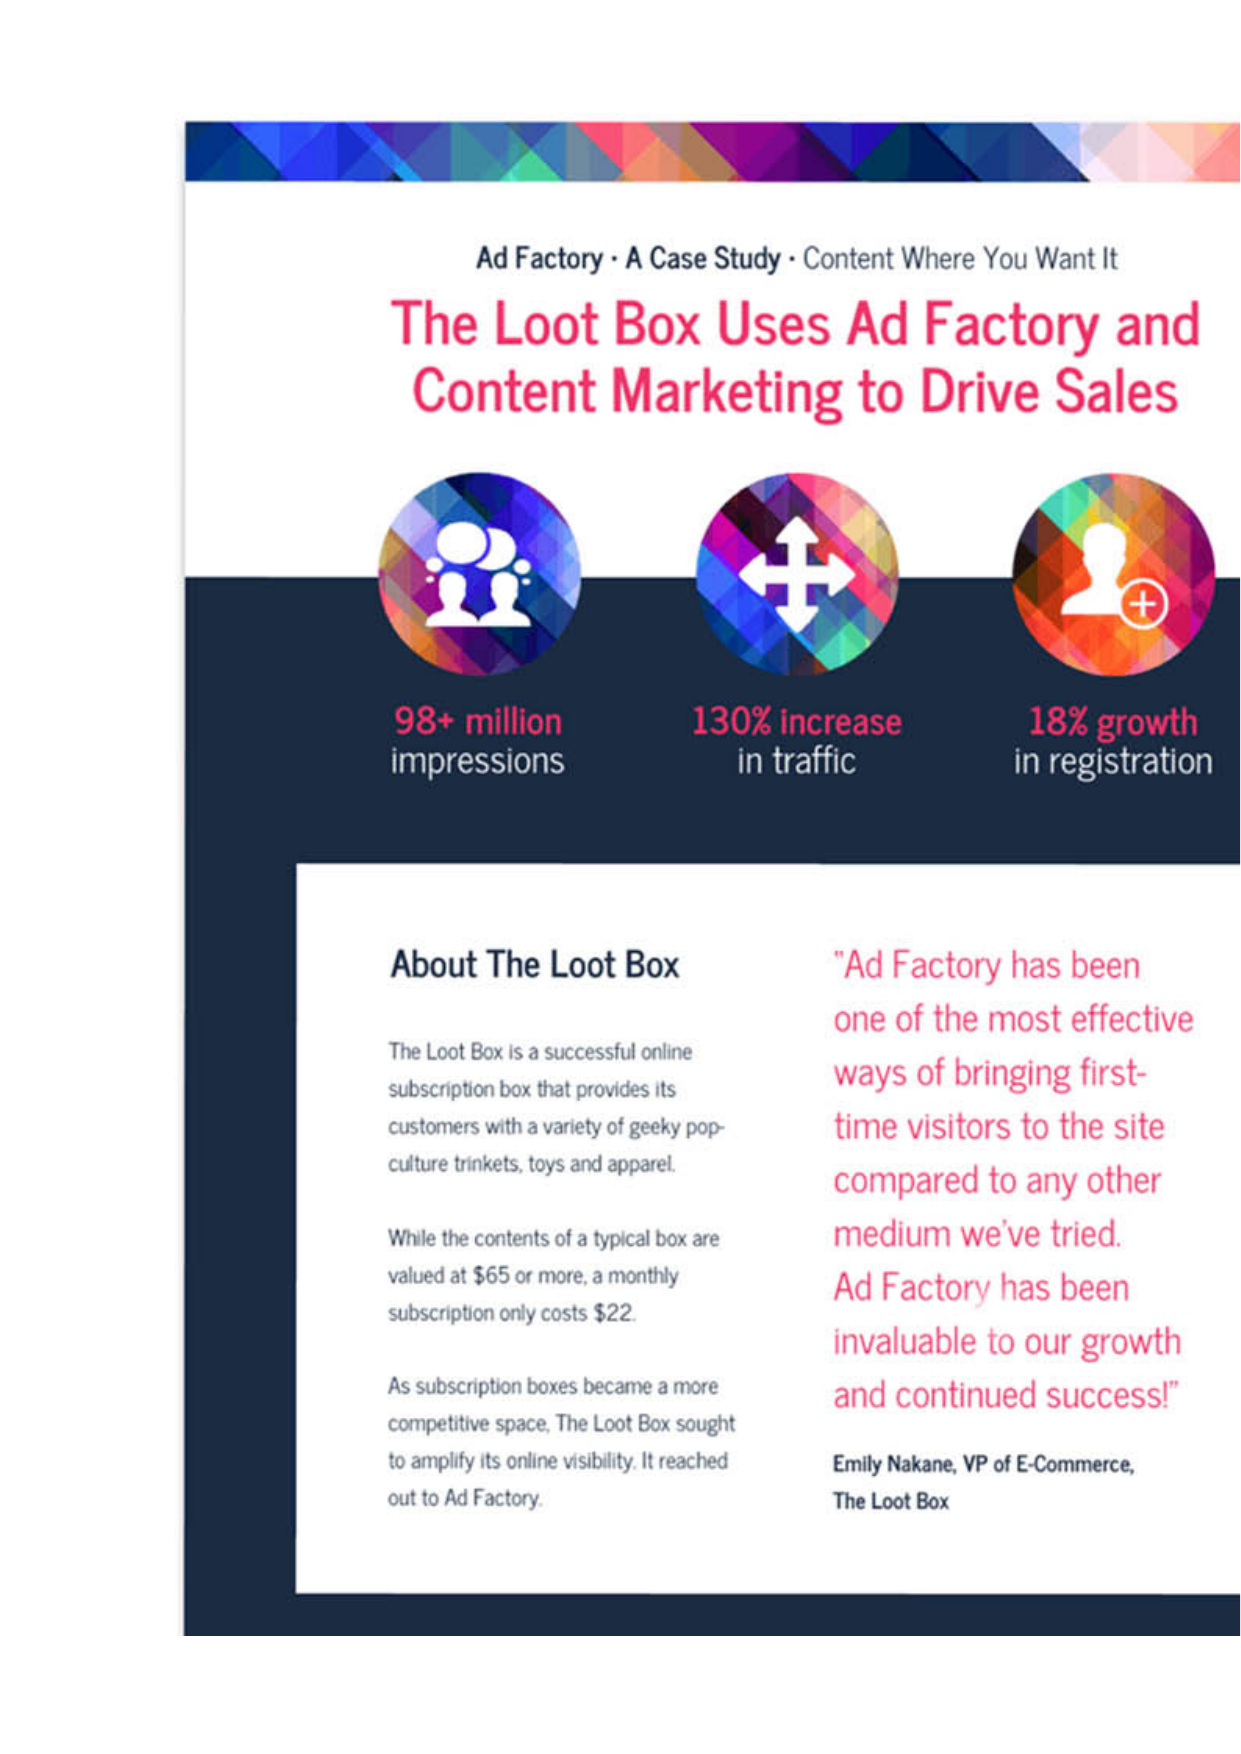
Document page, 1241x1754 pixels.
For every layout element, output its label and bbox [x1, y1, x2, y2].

picture [150, 88, 1241, 1636]
